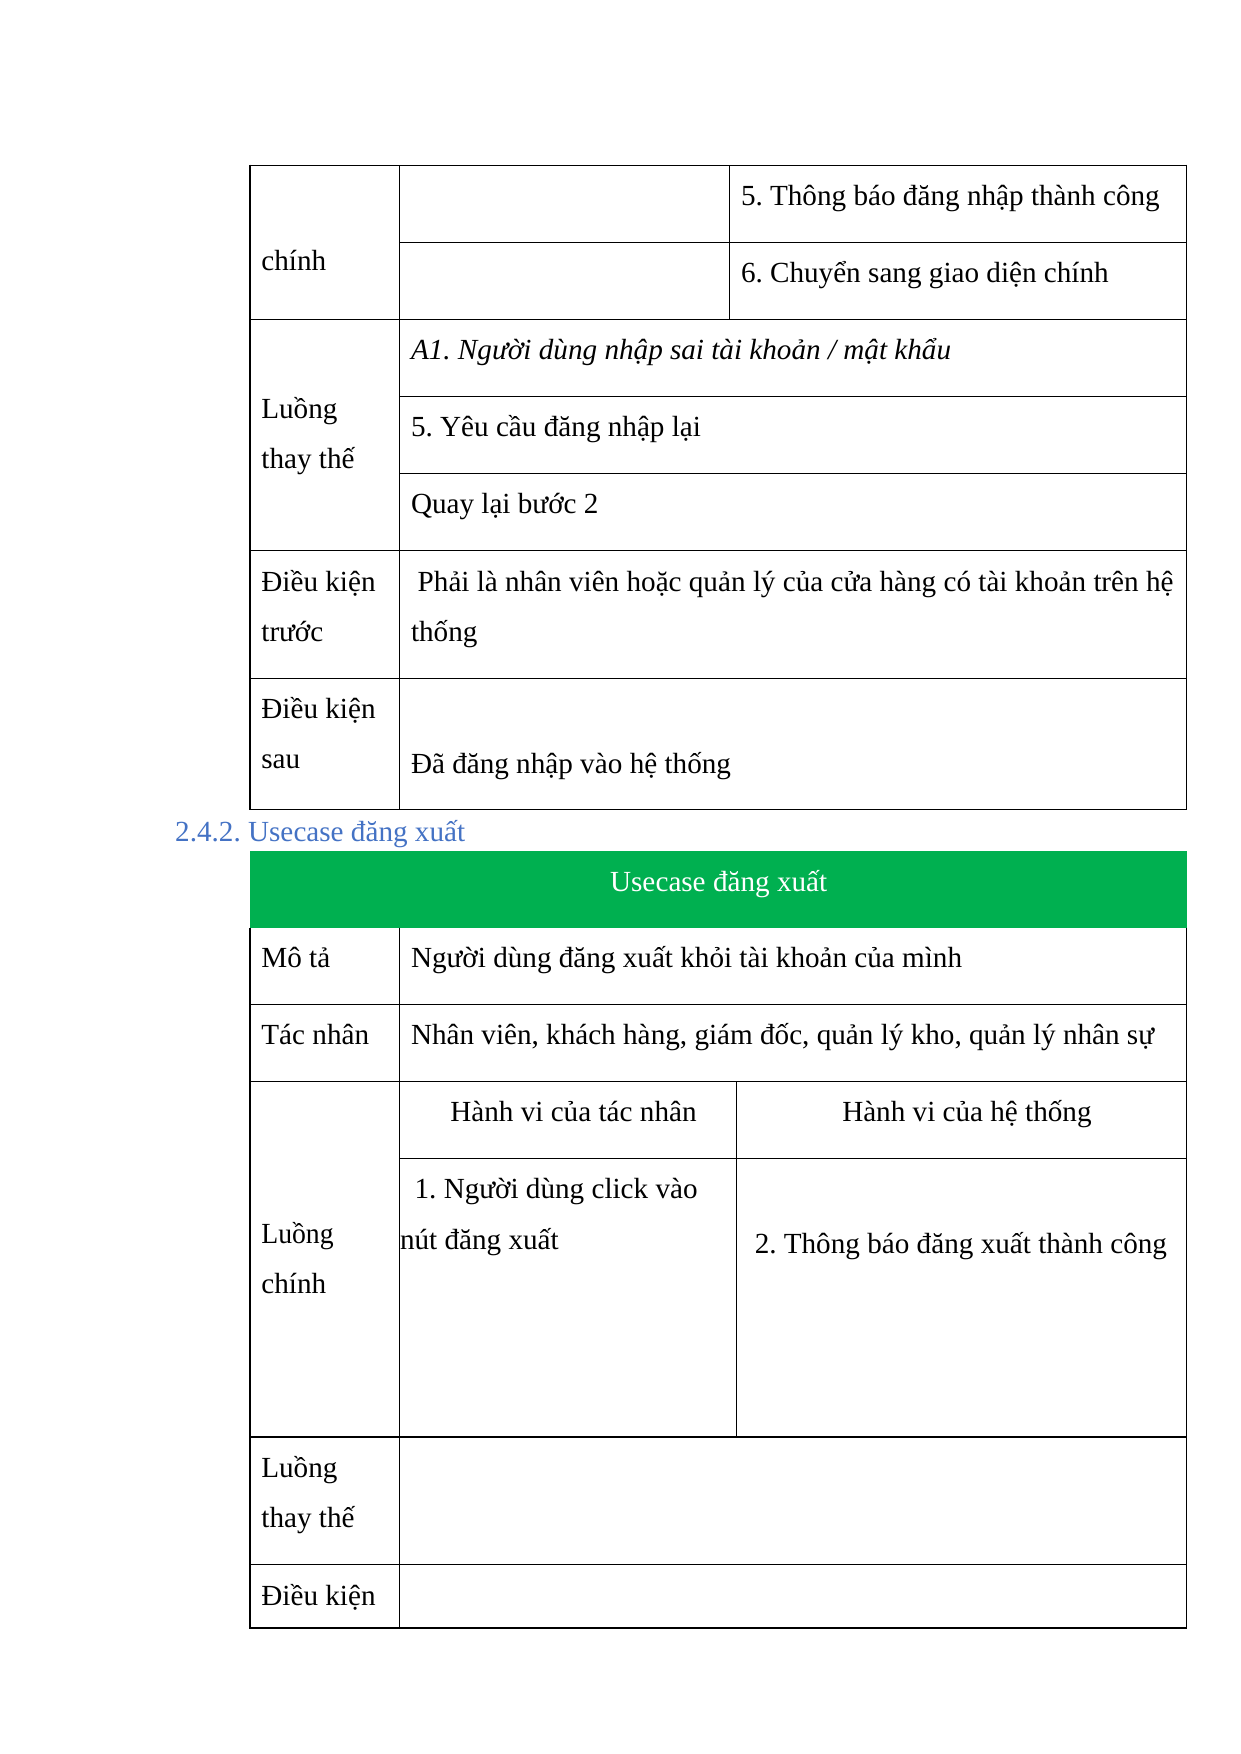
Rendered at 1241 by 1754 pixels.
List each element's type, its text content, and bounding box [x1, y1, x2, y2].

table_cell Phải là nhân viên hoặc quản lý của cửa hàng có tài khoản trên hệ thống [400, 551, 1186, 677]
table_cell [737, 1082, 1186, 1158]
table_cell Luồng thay thế [251, 320, 399, 550]
table_cell 6. Chuyển sang giao diện chính [730, 243, 1186, 319]
table_cell [400, 1082, 736, 1158]
table_cell 5. Thông báo đăng nhập thành công [730, 166, 1186, 242]
table_cell [400, 1565, 1186, 1627]
table_cell Tác nhân [251, 1005, 399, 1081]
table_cell [400, 1438, 1186, 1564]
table_cell Mô tả [251, 928, 399, 1004]
table_cell [400, 166, 729, 242]
subtitle 2.4.2. Usecase đăng xuất [175, 814, 1176, 848]
table_cell [400, 1159, 736, 1436]
table_cell Điều kiện sau [251, 679, 399, 809]
table_cell A1. Người dùng nhập sai tài khoản / mật khẩu [400, 320, 1186, 396]
table_cell [251, 1082, 399, 1436]
table_cell [251, 1438, 399, 1564]
table_cell Người dùng đăng xuất khỏi tài khoản của mình [400, 928, 1186, 1004]
table_cell Quay lại bước 2 [400, 474, 1186, 550]
table_cell [737, 1159, 1186, 1436]
table_cell Đã đăng nhập vào hệ thống [400, 679, 1186, 809]
table_cell 5. Yêu cầu đăng nhập lại [400, 397, 1186, 473]
table_cell Nhân viên, khách hàng, giám đốc, quản lý kho, quản lý nhân sự [400, 1005, 1186, 1081]
table_cell Điều kiện trước [251, 551, 399, 677]
table_header Usecase đăng xuất [250, 851, 1187, 928]
table_cell [251, 1565, 399, 1627]
table_cell [400, 243, 729, 319]
